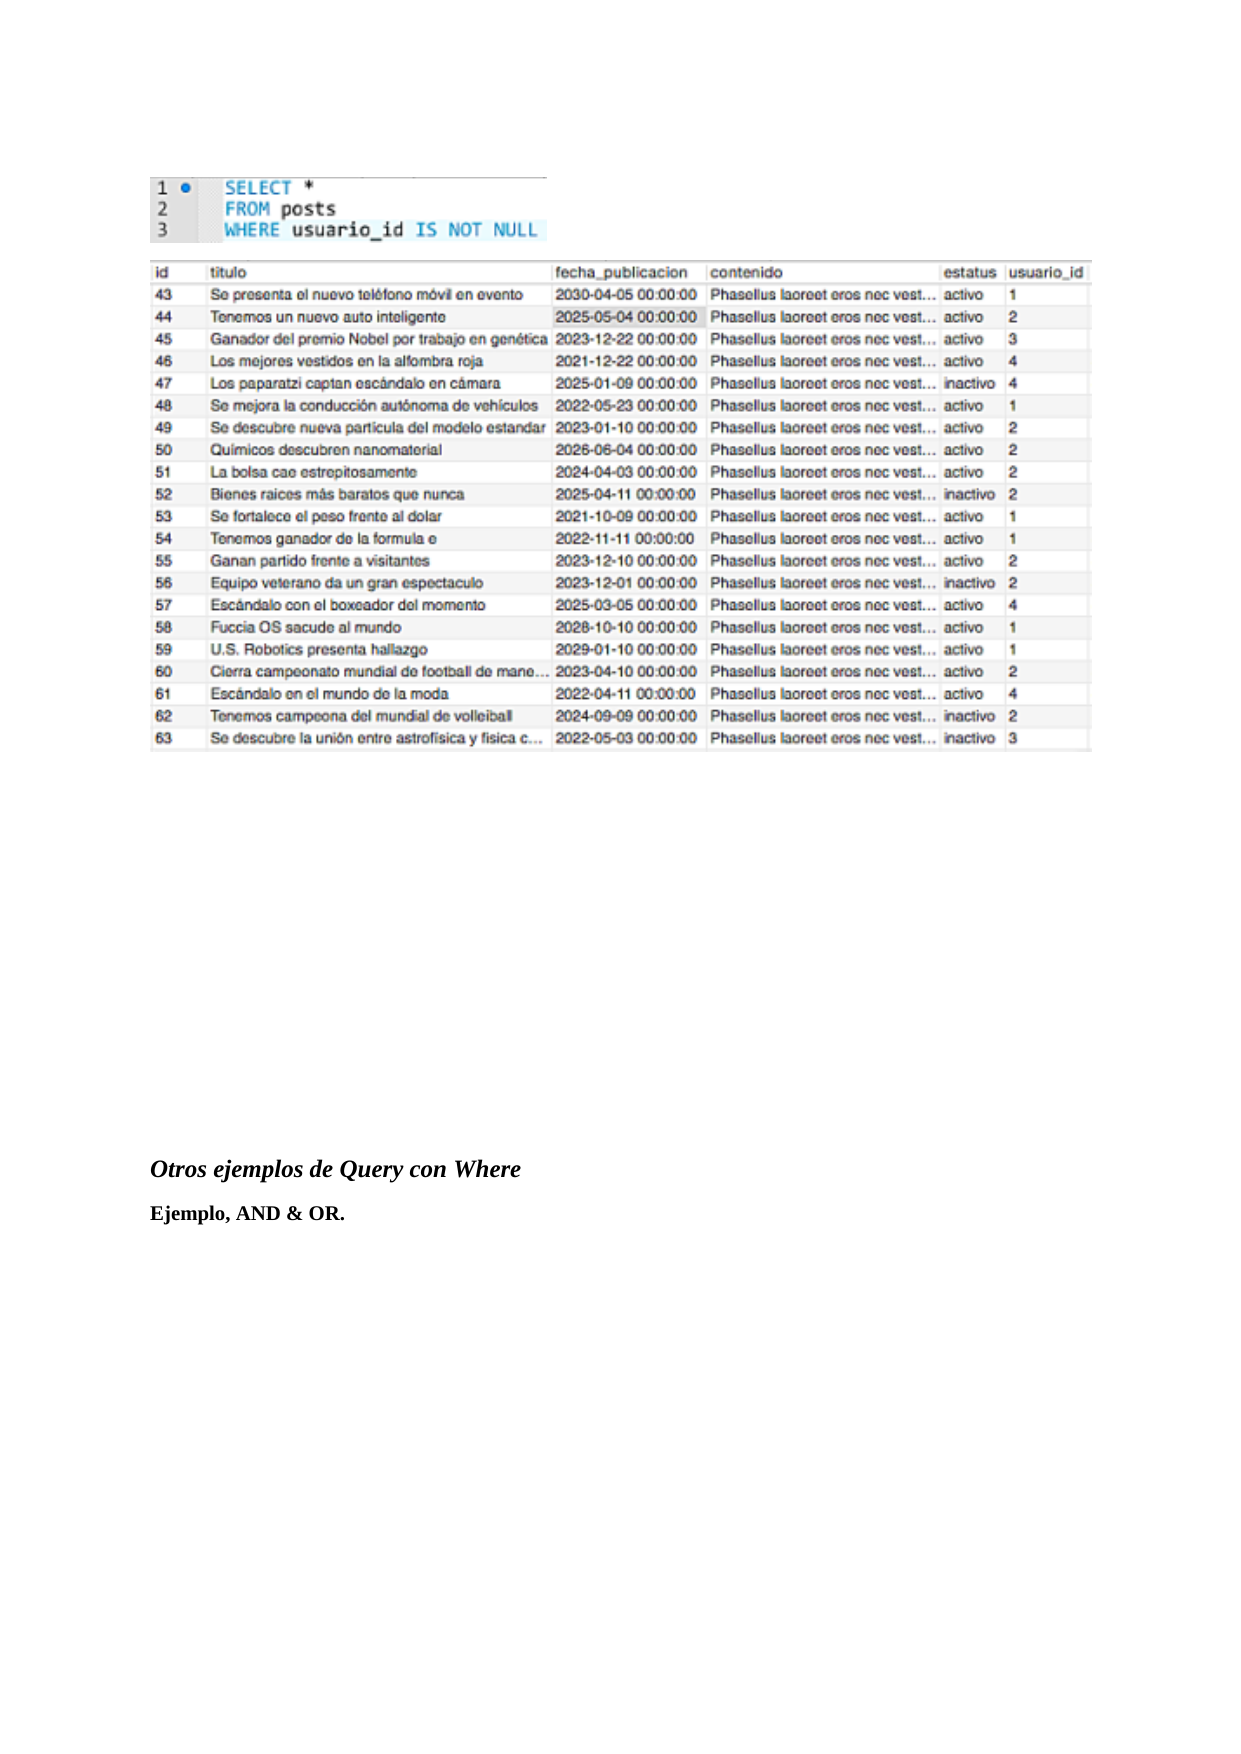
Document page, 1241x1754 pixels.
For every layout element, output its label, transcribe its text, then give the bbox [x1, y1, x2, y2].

text Otros ejemplos de Query con Where [150, 1154, 1090, 1182]
picture [150, 177, 547, 243]
picture [150, 260, 1092, 752]
text Ejemplo, AND & OR. [150, 1201, 1090, 1225]
